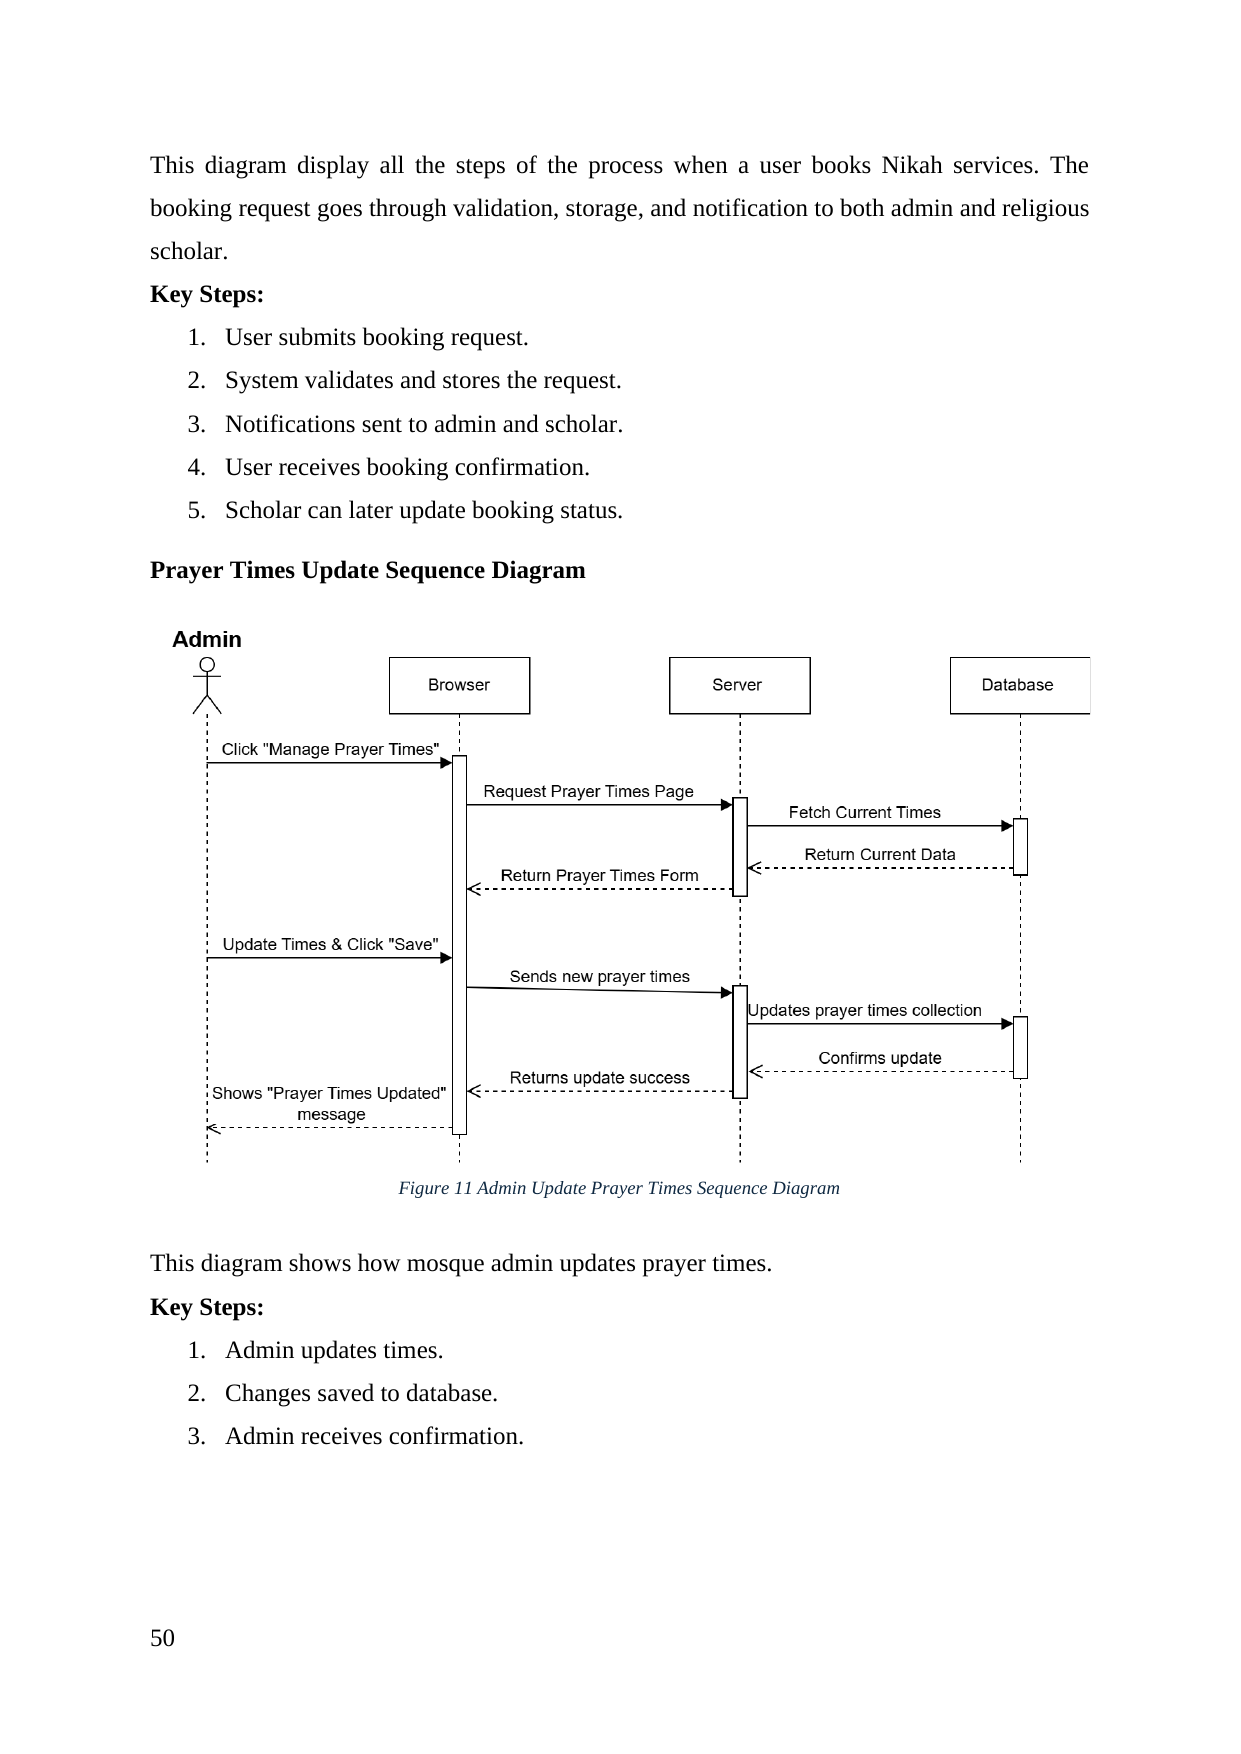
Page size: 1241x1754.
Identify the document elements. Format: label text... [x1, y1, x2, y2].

text Key Steps: [150, 279, 1090, 308]
list User receives booking confirmation. [187, 452, 1090, 481]
list User submits booking request. [187, 322, 1090, 351]
list Notifications sent to admin and scholar. [187, 409, 1090, 437]
text This diagram display all the steps of the process when a user books Nikah services. The booking request goes through validation, storage, and notification to both admin and religious scholar. [150, 150, 1090, 265]
picture [150, 620, 1091, 1163]
list System validates and stores the request. [187, 366, 1090, 394]
text This diagram shows how mosque admin updates prayer times. [150, 1248, 1090, 1277]
list Changes saved to database. [187, 1378, 1090, 1407]
list Scholar can later update booking status. [187, 495, 1090, 524]
text Key Steps: [150, 1292, 1090, 1320]
text Figure 11 Admin Update Prayer Times Sequence Diagram [150, 1177, 1090, 1199]
list Admin receives confirmation. [187, 1421, 1090, 1450]
list Admin updates times. [187, 1335, 1090, 1363]
subtitle Prayer Times Update Sequence Diagram [150, 555, 1090, 583]
